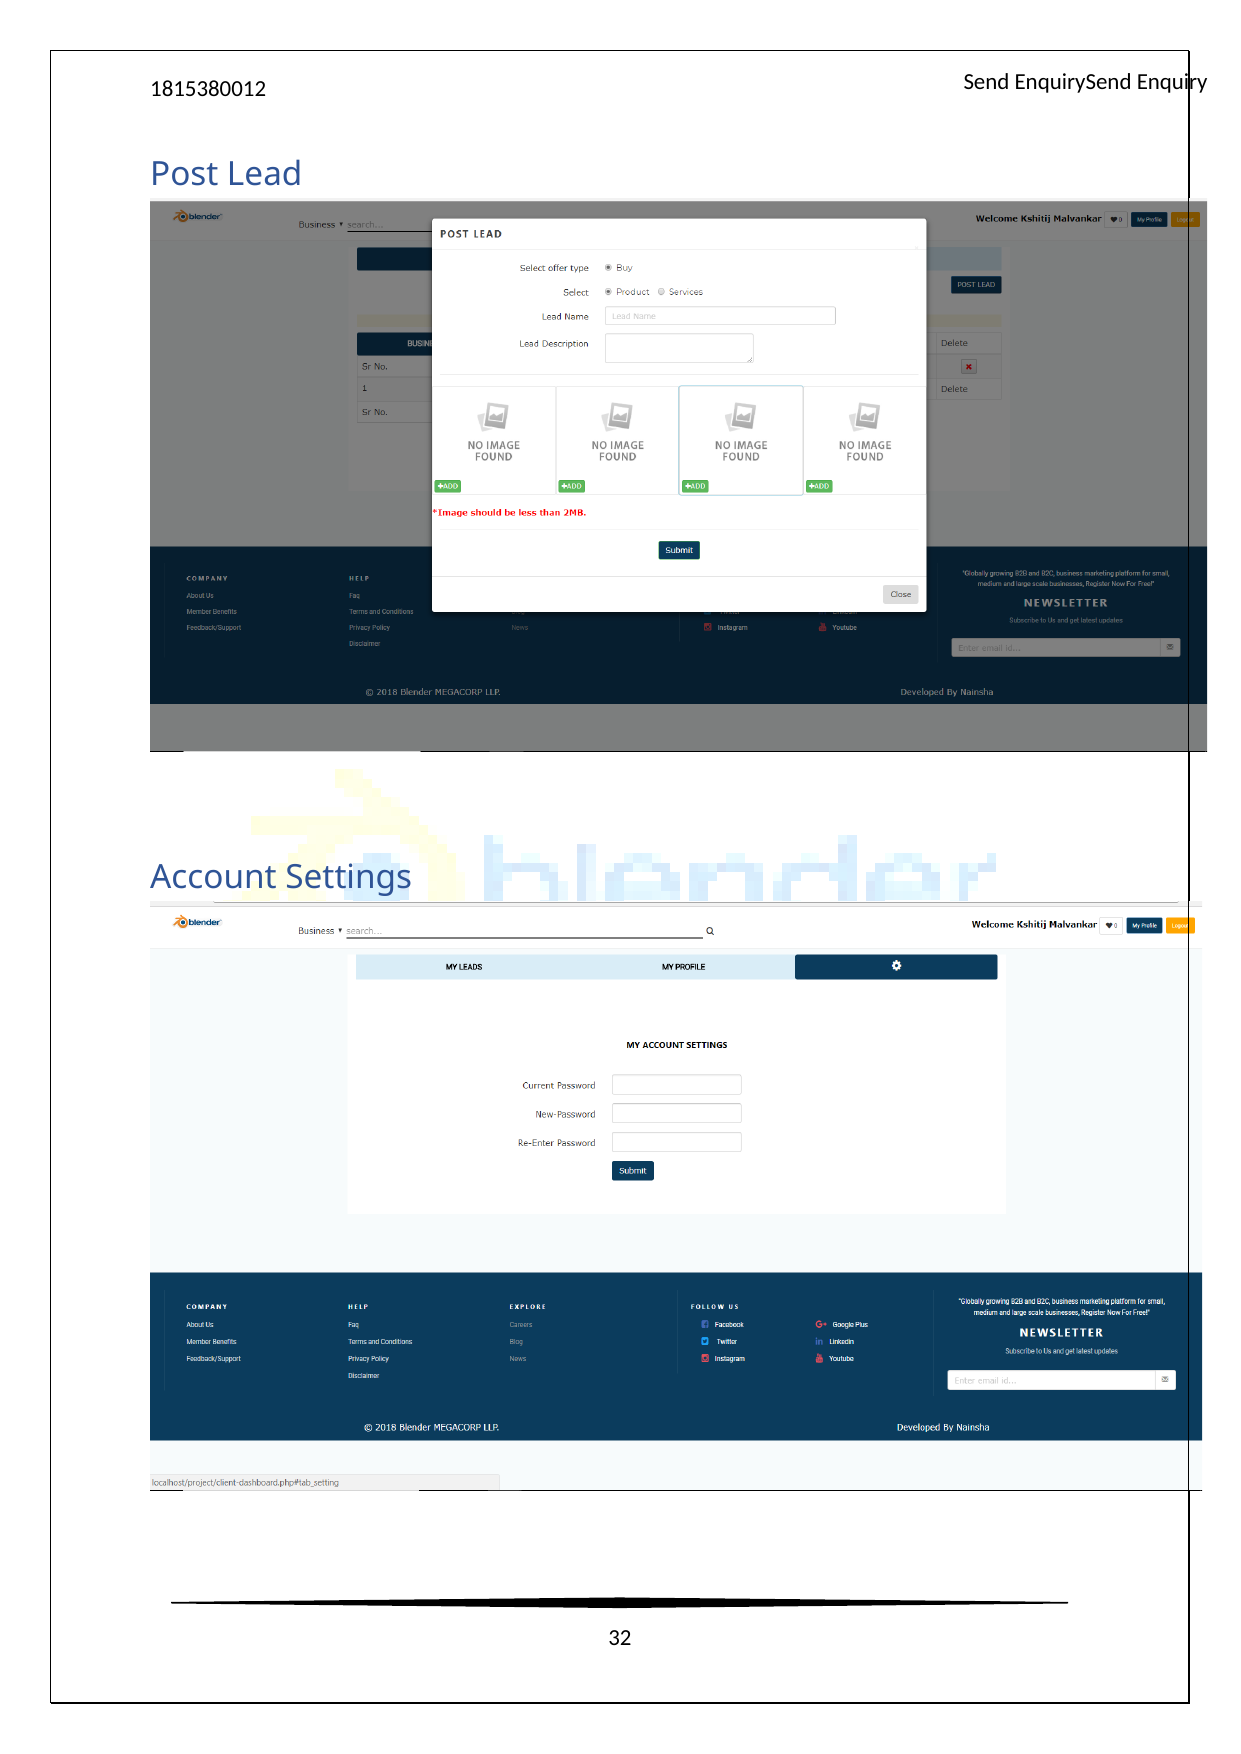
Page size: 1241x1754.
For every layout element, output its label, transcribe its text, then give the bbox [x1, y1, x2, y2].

picture [150, 901, 1188, 1491]
picture [1189, 198, 1208, 752]
picture [150, 198, 1188, 752]
picture [1189, 901, 1203, 1491]
subtitle Post Lead [150, 150, 1089, 195]
subtitle Account Settings [150, 853, 1089, 898]
